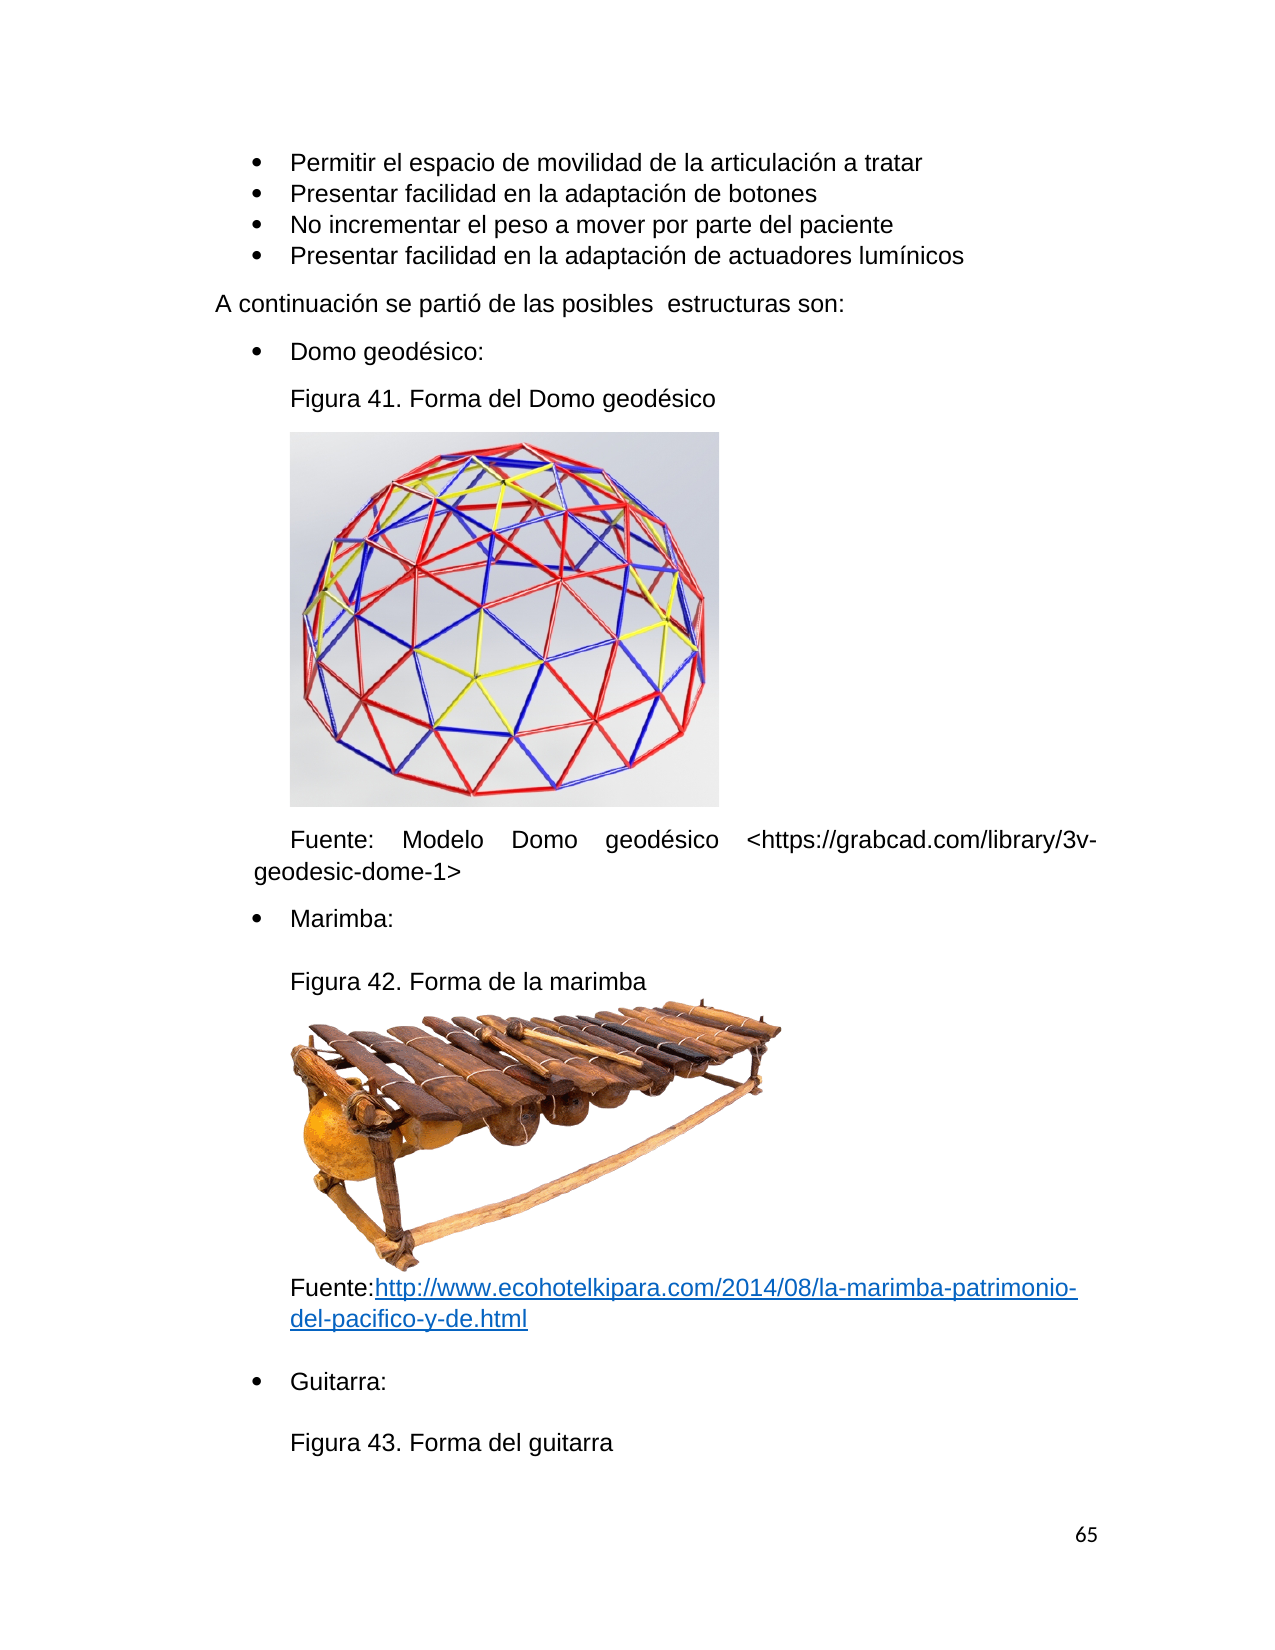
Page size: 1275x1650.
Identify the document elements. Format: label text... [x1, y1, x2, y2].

list Marimba: [252, 904, 1098, 933]
list Figura 43. Forma del guitarra [290, 1428, 1098, 1457]
text Figura 41. Forma del Domo geodésico [253, 384, 1098, 413]
list Presentar facilidad en la adaptación de botones [252, 179, 1098, 208]
list No incrementar el peso a mover por parte del paciente [252, 210, 1098, 239]
list Permitir el espacio de movilidad de la articulación a tratar [252, 148, 1098, 176]
list Fuente:http://www.ecohotelkipara.com/2014/08/la-marimba-patrimonio-del-pacifico-y-de.html [290, 1273, 1098, 1333]
picture [289, 997, 782, 1272]
list Domo geodésico: [252, 337, 1098, 365]
list Figura 42. Forma de la marimba [290, 966, 1098, 995]
picture [289, 432, 720, 807]
list Guitarra: [252, 1367, 1098, 1426]
list Presentar facilidad en la adaptación de actuadores lumínicos [252, 241, 1098, 270]
text A continuación se partió de las posibles estructuras son: [215, 289, 1098, 318]
text Fuente: Modelo Domo geodésico <https://grabcad.com/library/3v-geodesic-dome-1> [253, 826, 1098, 885]
